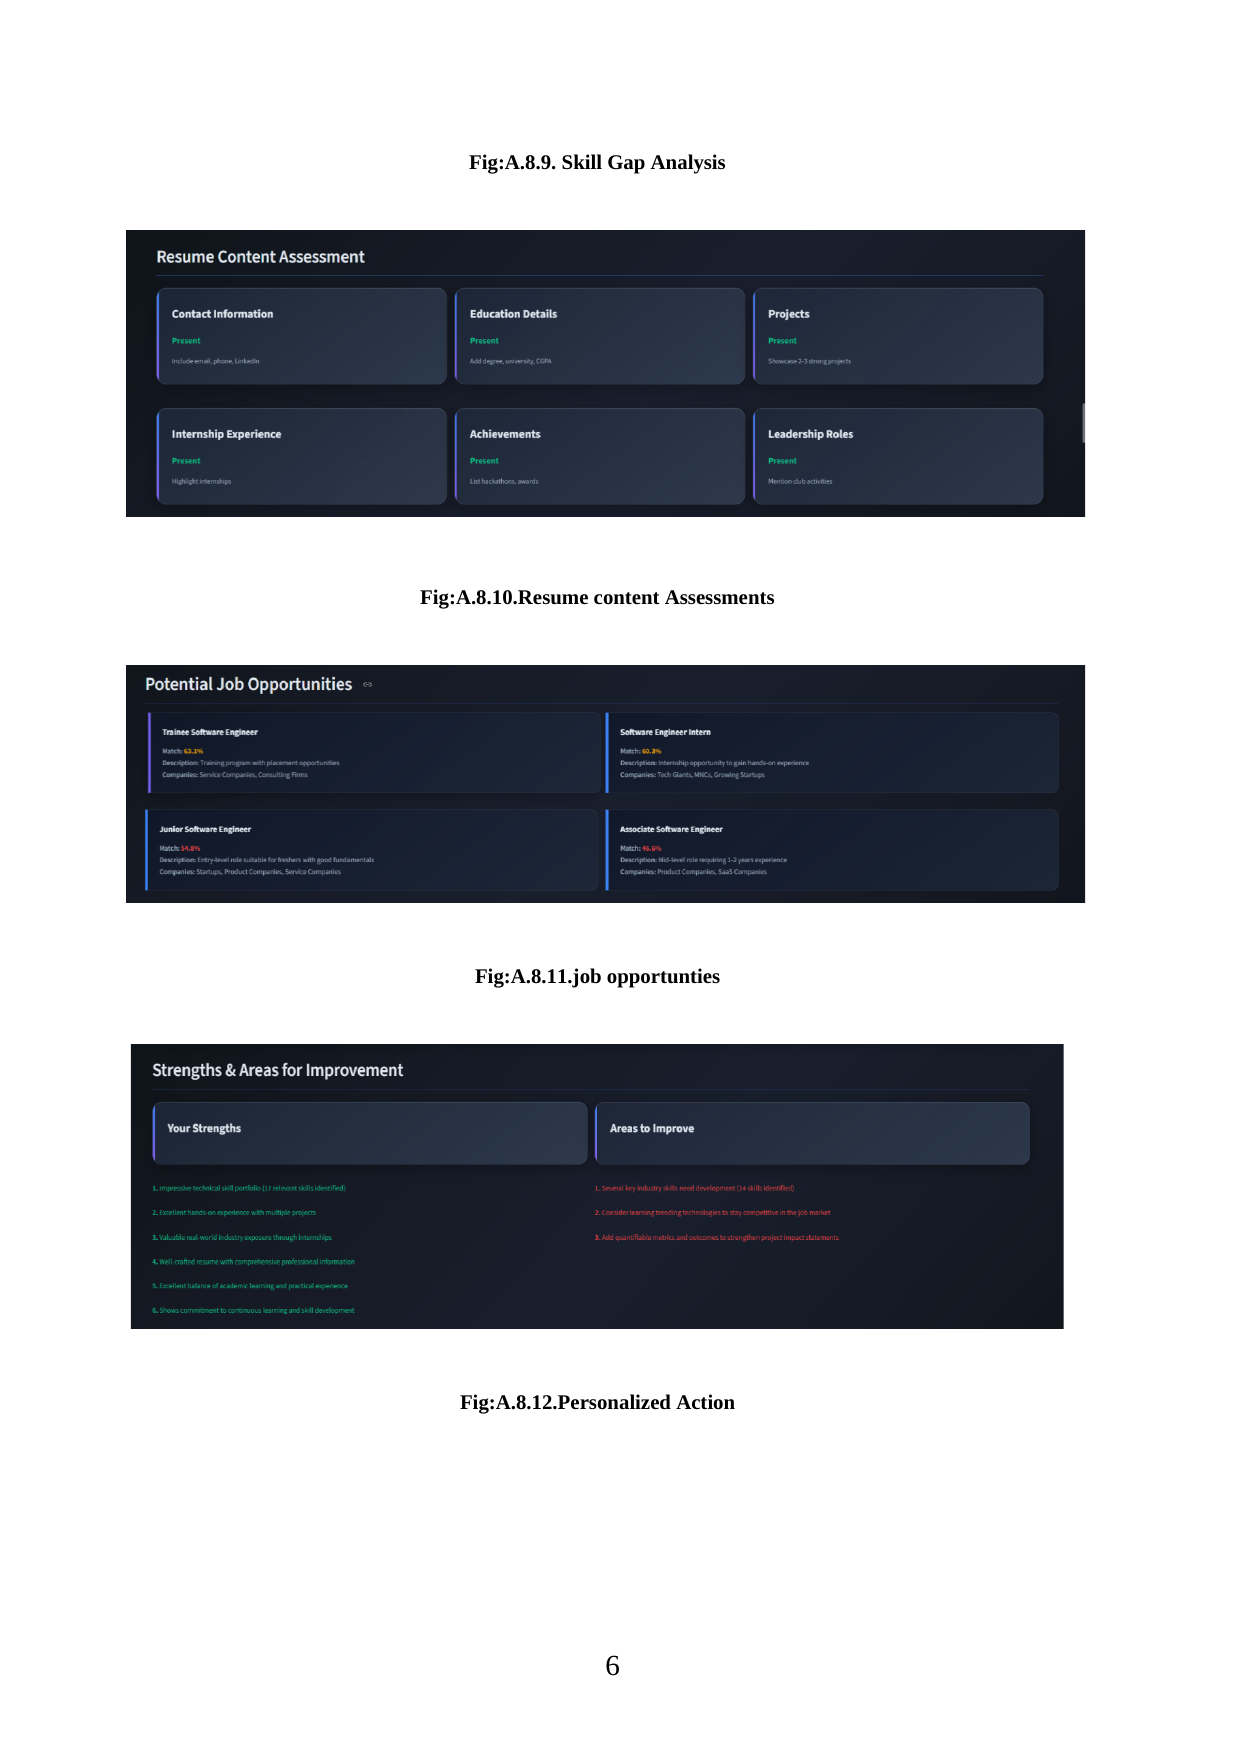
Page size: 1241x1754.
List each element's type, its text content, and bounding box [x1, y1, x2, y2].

picture [126, 665, 1086, 903]
text Fig:A.8.9. Skill Gap Analysis [126, 150, 1069, 174]
text Fig:A.8.10.Resume content Assessments [126, 585, 1069, 609]
text Fig:A.8.11.job opportunties [126, 964, 1069, 988]
text Fig:A.8.12.Personalized Action [126, 1390, 1069, 1414]
picture [126, 230, 1086, 517]
picture [130, 1044, 1064, 1329]
